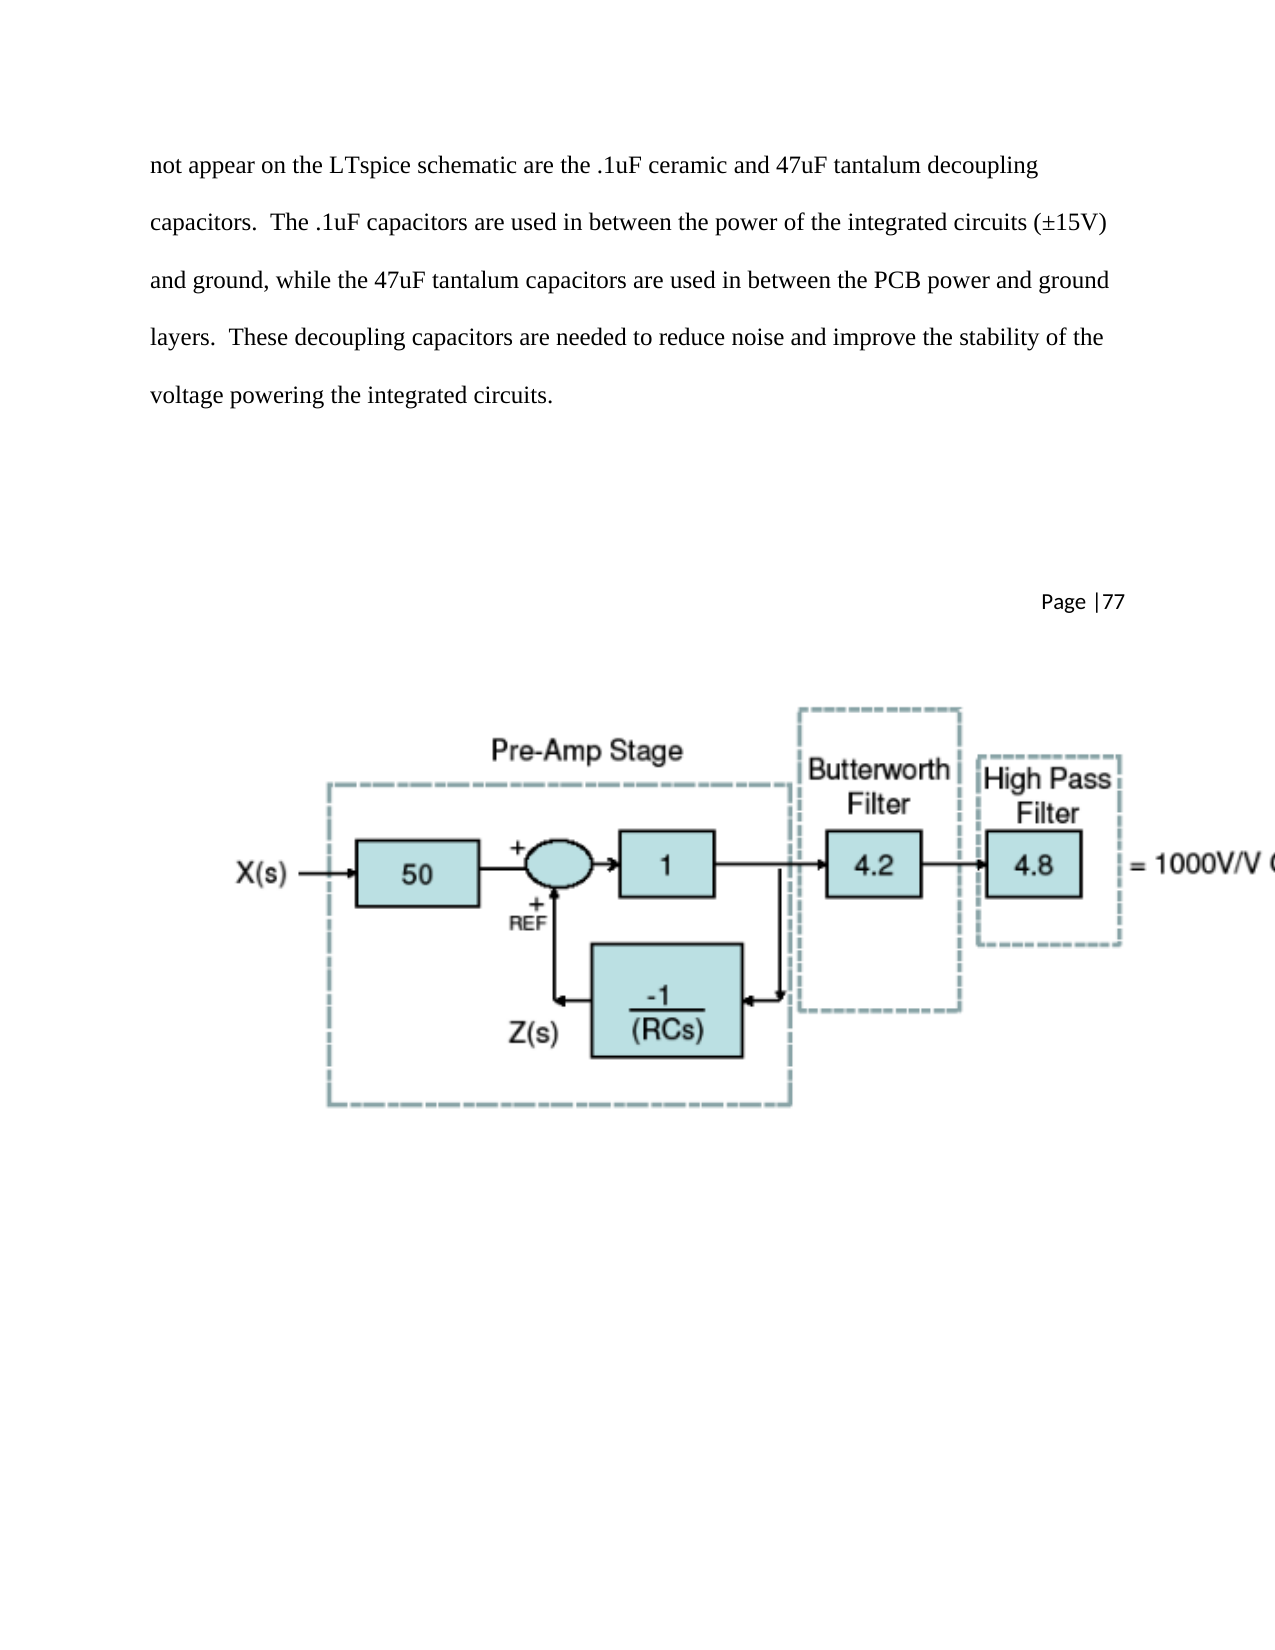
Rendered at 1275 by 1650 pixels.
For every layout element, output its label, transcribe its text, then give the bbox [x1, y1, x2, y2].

text The rest of the design followed from the LTspice IV schematic (Figure 6) and the reference designators correspond to component names accordingly. Some components that do not appear on the LTspice schematic are the .1uF ceramic and 47uF tantalum decoupling capacitors. The .1uF capacitors are used in between the power of the integrated circuits (±15V) and ground, while the 47uF tantalum capacitors are used in between the PCB power and ground layers. These decoupling capacitors are needed to reduce noise and improve the stability of the voltage powering the integrated circuits. [150, 150, 1125, 409]
